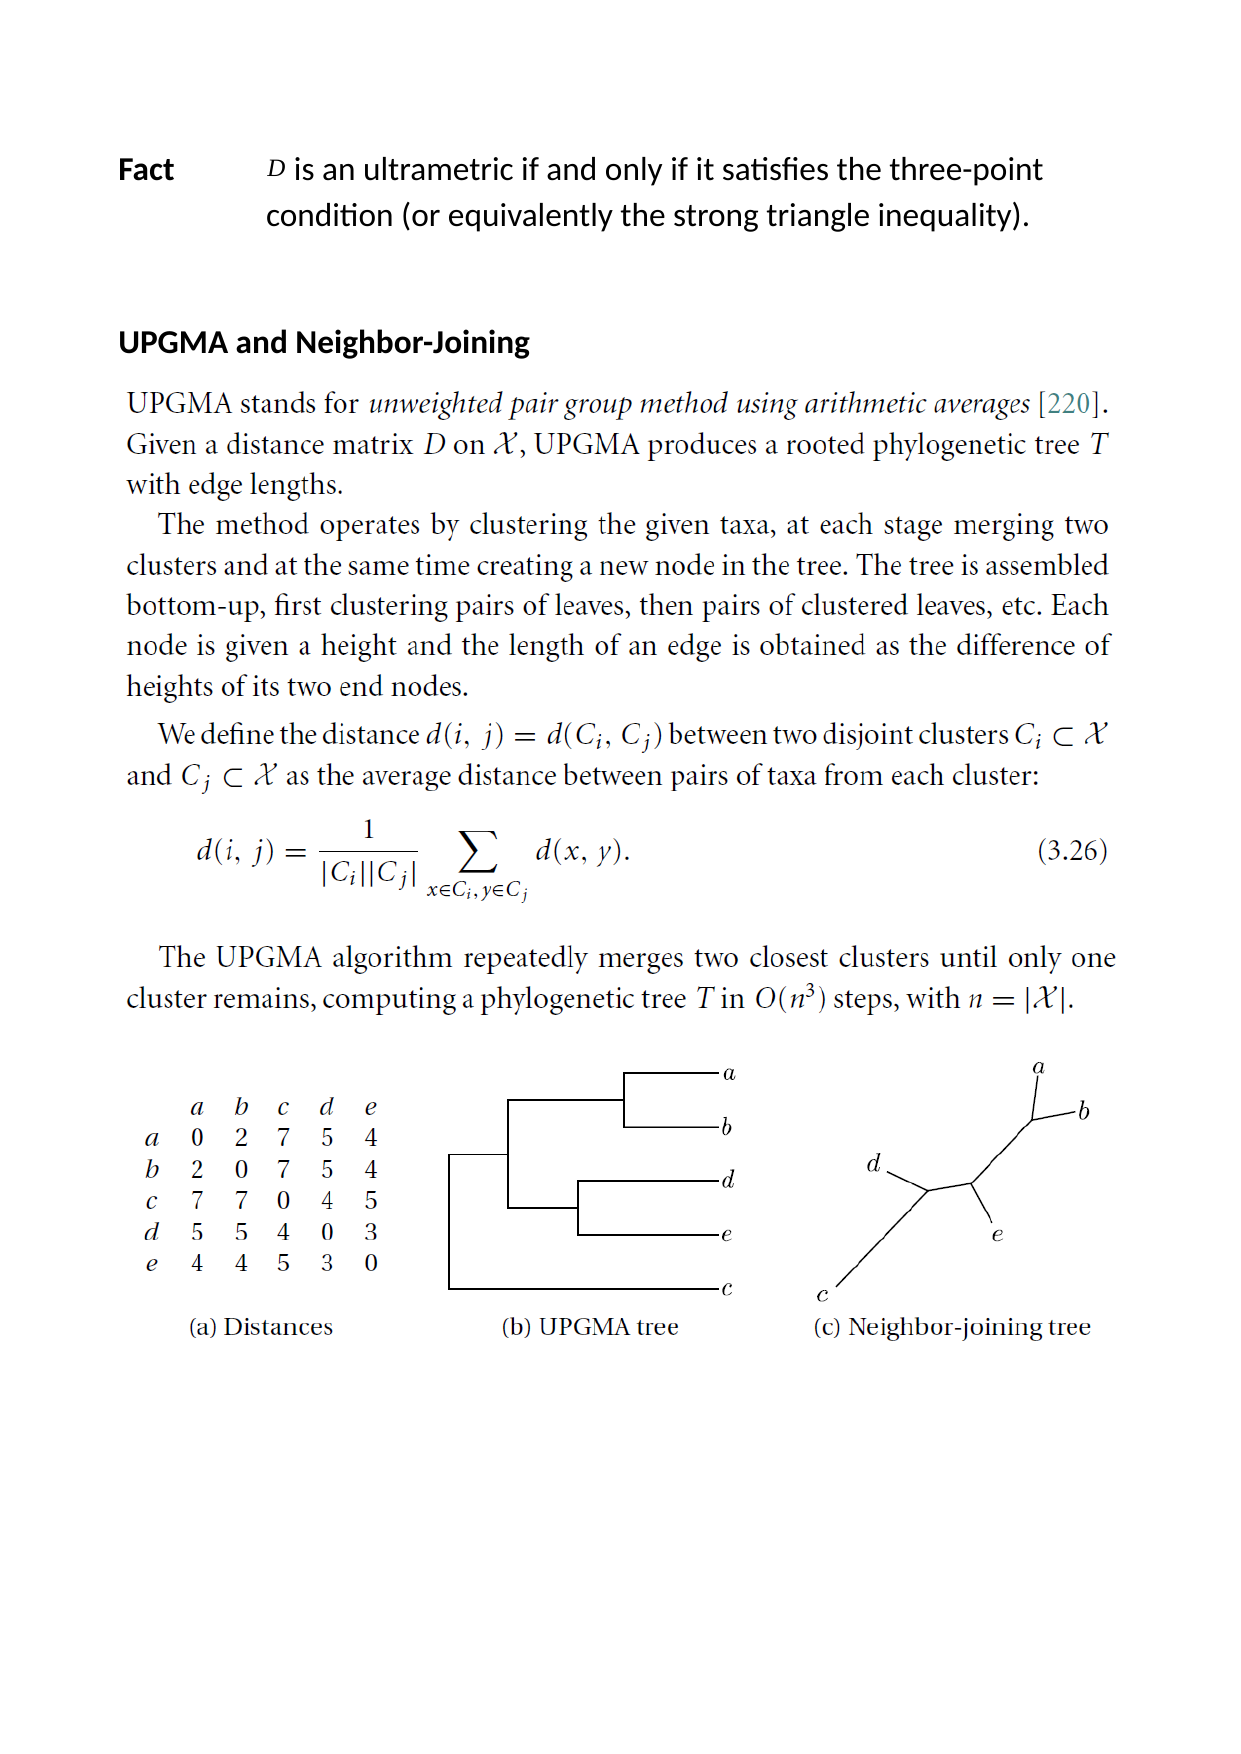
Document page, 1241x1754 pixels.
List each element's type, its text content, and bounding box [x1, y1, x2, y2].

text UPGMA and Neighbor-Joining [118, 321, 1122, 362]
text Fact is an ultrametric if and only if it satisfies the three-point condition (or equivalently the strong triangle inequality). [118, 148, 1122, 235]
picture [118, 709, 1123, 914]
picture [118, 384, 1123, 705]
picture [118, 935, 1123, 1022]
picture [118, 1042, 1123, 1352]
